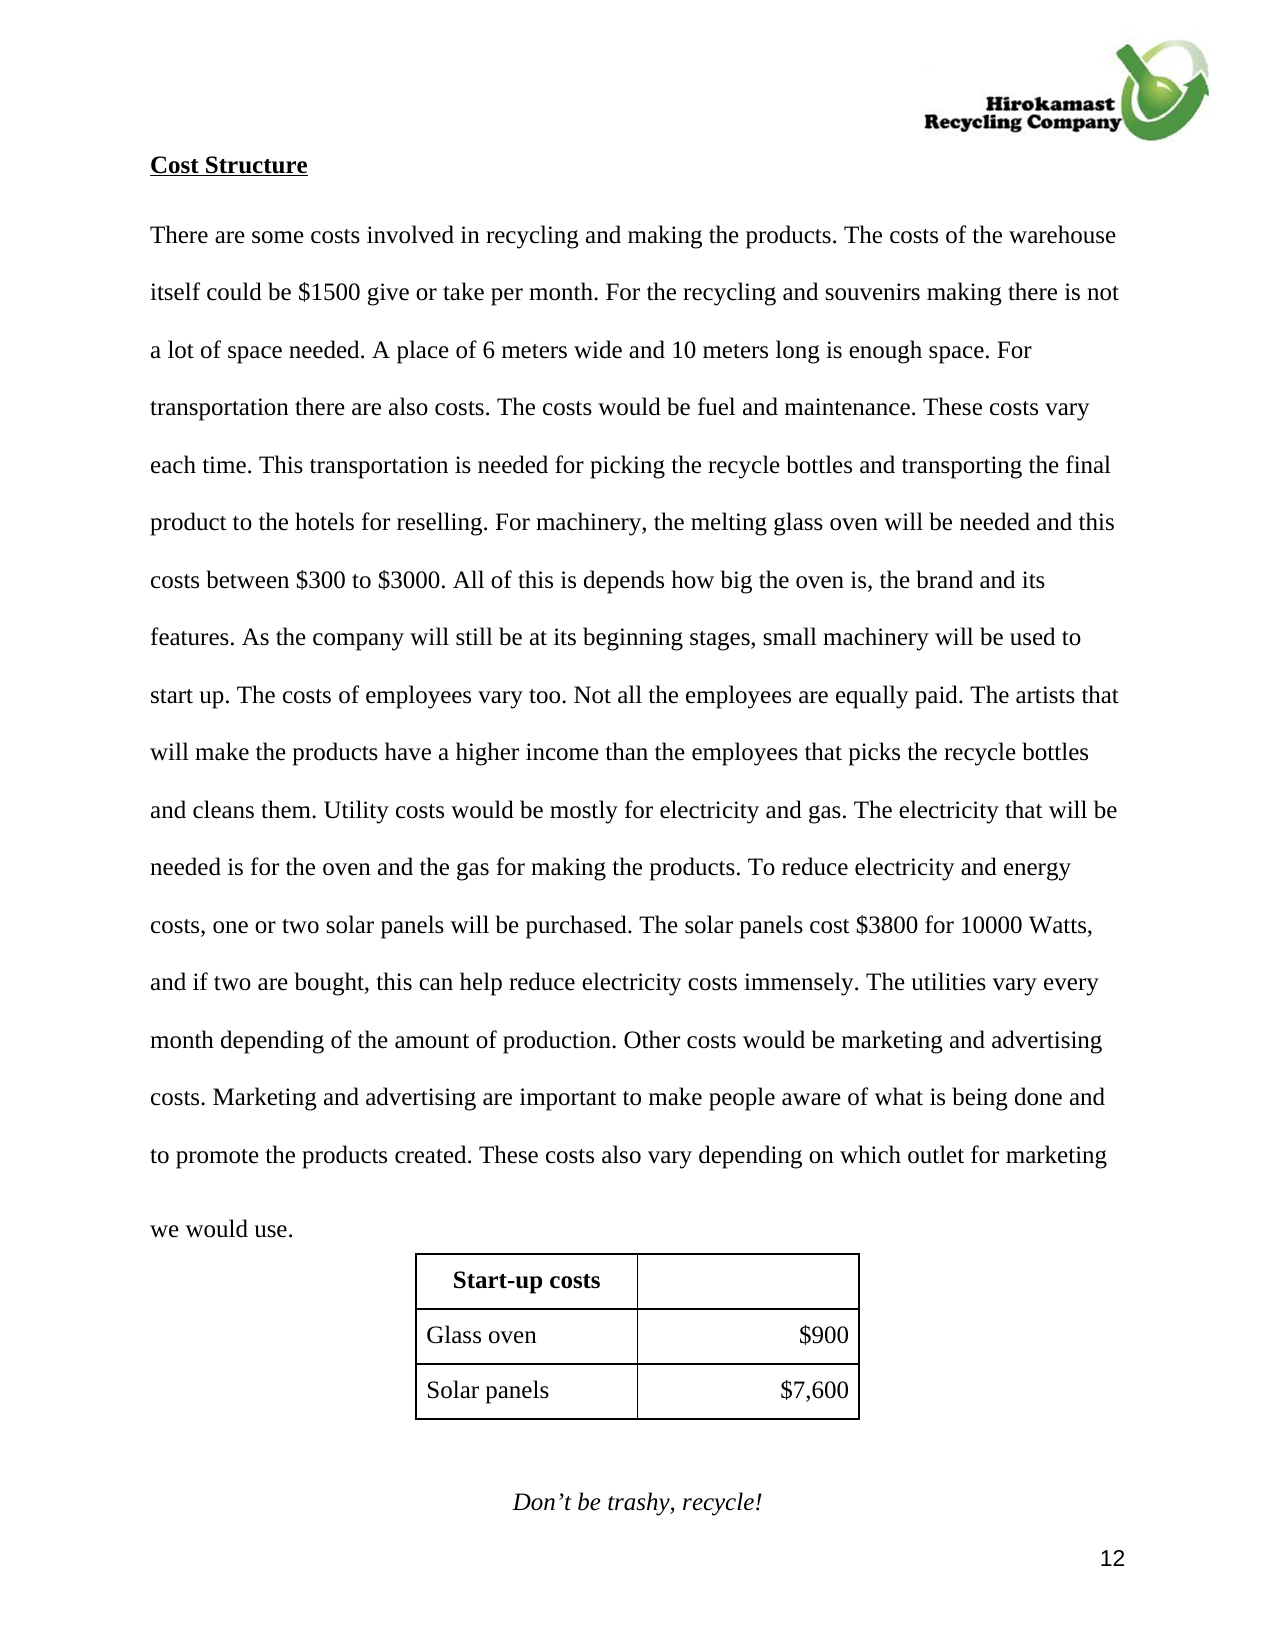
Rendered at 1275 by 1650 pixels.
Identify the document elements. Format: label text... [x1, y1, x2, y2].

table_cell $7,600 [638, 1365, 858, 1418]
table_header [638, 1255, 858, 1308]
table_header Start-up costs [417, 1255, 637, 1308]
table_cell Solar panels [417, 1365, 637, 1418]
picture [923, 11, 1214, 143]
text we would use. [150, 1214, 1125, 1243]
text There are some costs involved in recycling and making the products. The costs of the warehouse itself could be $1500 give or take per month. For the recycling and souvenirs making there is not a lot of space needed. A place of 6 meters wide and 10 meters long is enough space. For transportation there are also costs. The costs would be fuel and maintenance. These costs vary each time. This transportation is needed for picking the recycle bottles and transporting the final product to the hotels for reselling. For machinery, the melting glass oven will be needed and this costs between $300 to $3000. All of this is depends how big the oven is, the brand and its features. As the company will still be at its beginning stages, small machinery will be used to start up. The costs of employees vary too. Not all the employees are equally paid. The artists that will make the products have a higher income than the employees that picks the recycle bottles and cleans them. Utility costs would be mostly for electricity and gas. The electricity that will be needed is for the oven and the gas for making the products. To reduce electricity and energy costs, one or two solar panels will be purchased. The solar panels cost $3800 for 10000 Watts, and if two are bought, this can help reduce electricity costs immensely. The utilities vary every month depending of the amount of production. Other costs would be marketing and advertising costs. Marketing and advertising are important to make people aware of what is being done and to promote the products created. These costs also vary depending on which outlet for marketing [150, 220, 1125, 1169]
table_cell Glass oven [417, 1310, 637, 1363]
subtitle Cost Structure [150, 150, 1125, 179]
table_cell $900 [638, 1310, 858, 1363]
